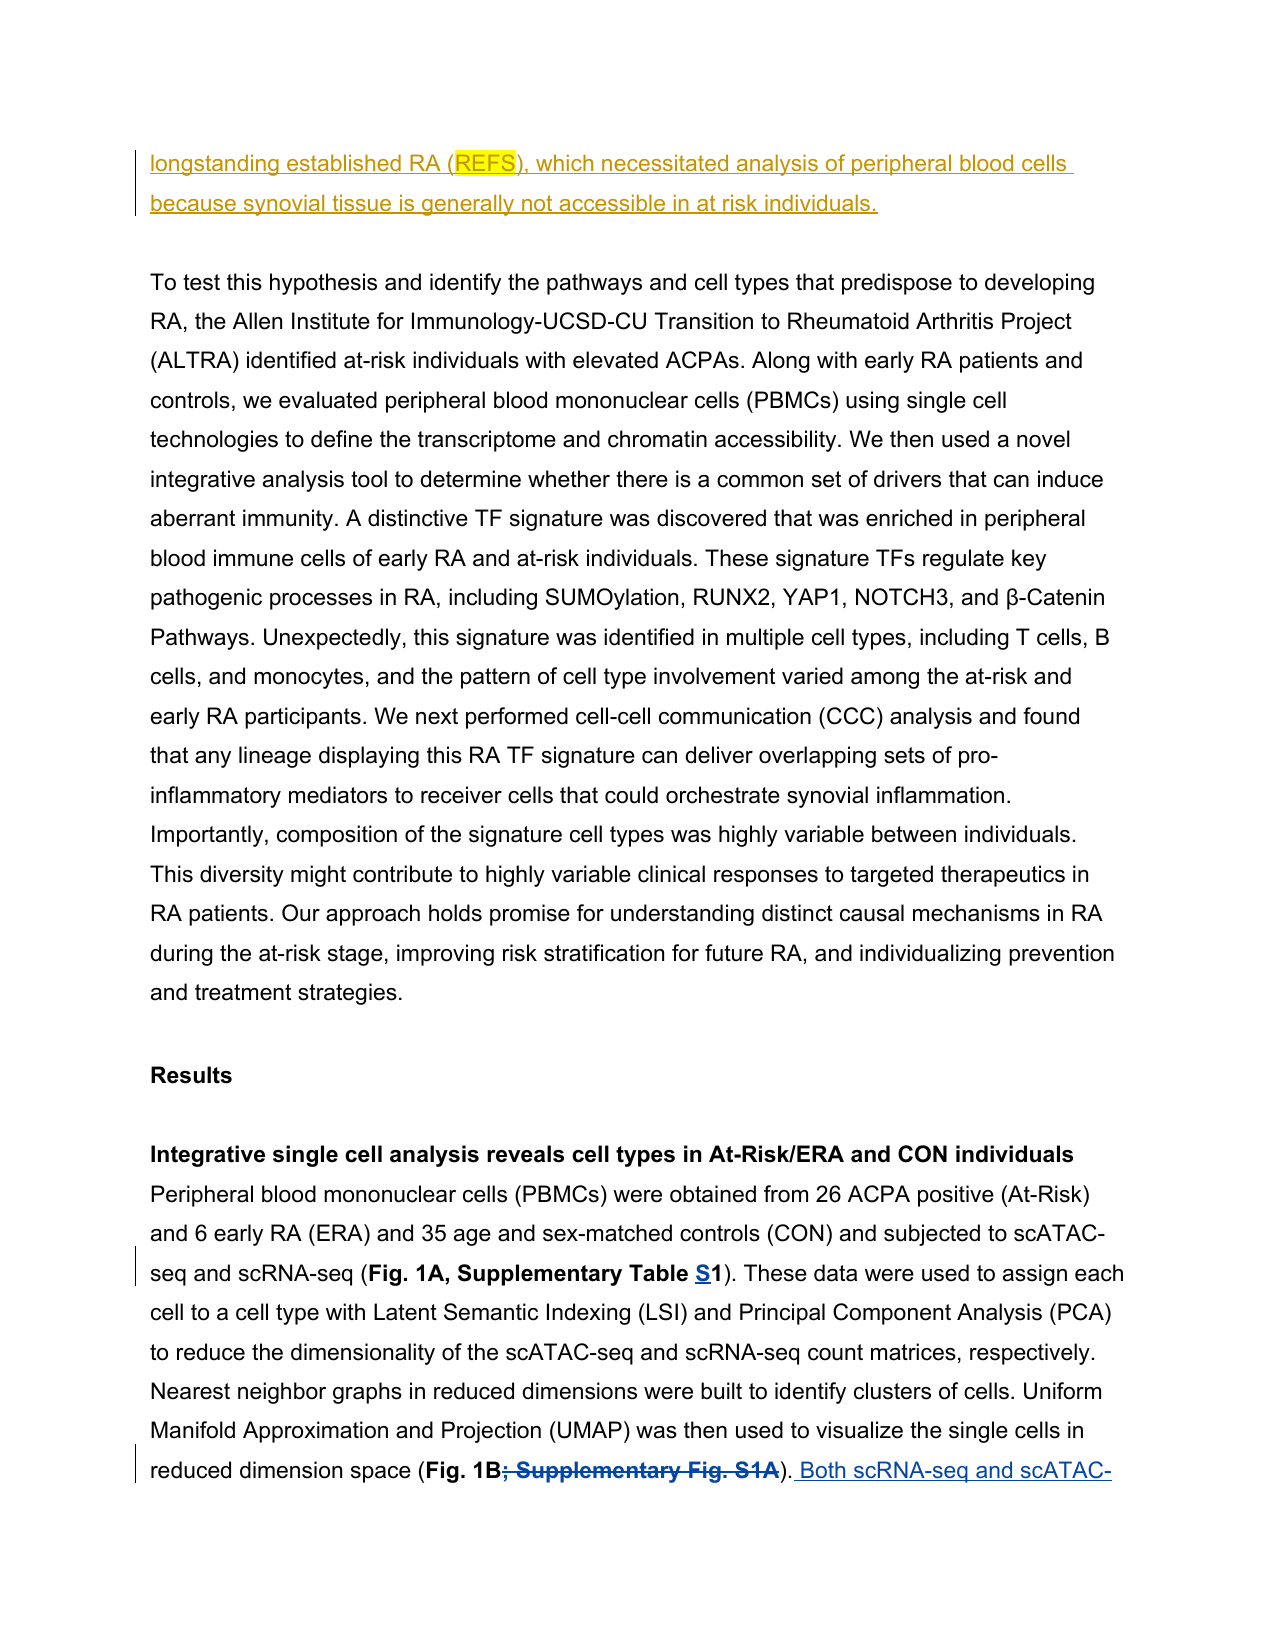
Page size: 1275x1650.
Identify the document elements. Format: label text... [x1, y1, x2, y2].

subtitle Results [150, 1062, 1125, 1088]
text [150, 150, 1125, 216]
text To test this hypothesis and identify the pathways and cell types that predispose to developing RA, the Allen Institute for Immunology-UCSD-CU Transition to Rheumatoid Arthritis Project (ALTRA) identified at-risk individuals with elevated ACPAs. Along with early RA patients and controls, we evaluated peripheral blood mononuclear cells (PBMCs) using single cell technologies to define the transcriptome and chromatin accessibility. We then used a novel integrative analysis tool to determine whether there is a common set of drivers that can induce aberrant immunity. A distinctive TF signature was discovered that was enriched in peripheral blood immune cells of early RA and at-risk individuals. These signature TFs regulate key pathogenic processes in RA, including SUMOylation, RUNX2, YAP1, NOTCH3, and β-Catenin Pathways. Unexpectedly, this signature was identified in multiple cell types, including T cells, B cells, and monocytes, and the pattern of cell type involvement varied among the at-risk and early RA participants. We next performed cell-cell communication (CCC) analysis and found that any lineage displaying this RA TF signature can deliver overlapping sets of pro-inflammatory mediators to receiver cells that could orchestrate synovial inflammation. Importantly, composition of the signature cell types was highly variable between individuals. This diversity might contribute to highly variable clinical responses to targeted therapeutics in RA patients. Our approach holds promise for understanding distinct causal mechanisms in RA during the at-risk stage, improving risk stratification for future RA, and individualizing prevention and treatment strategies. [150, 268, 1125, 1005]
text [150, 1181, 1125, 1483]
subtitle Integrative single cell analysis reveals cell types in At-Risk/ERA and CON individuals [150, 1141, 1125, 1167]
